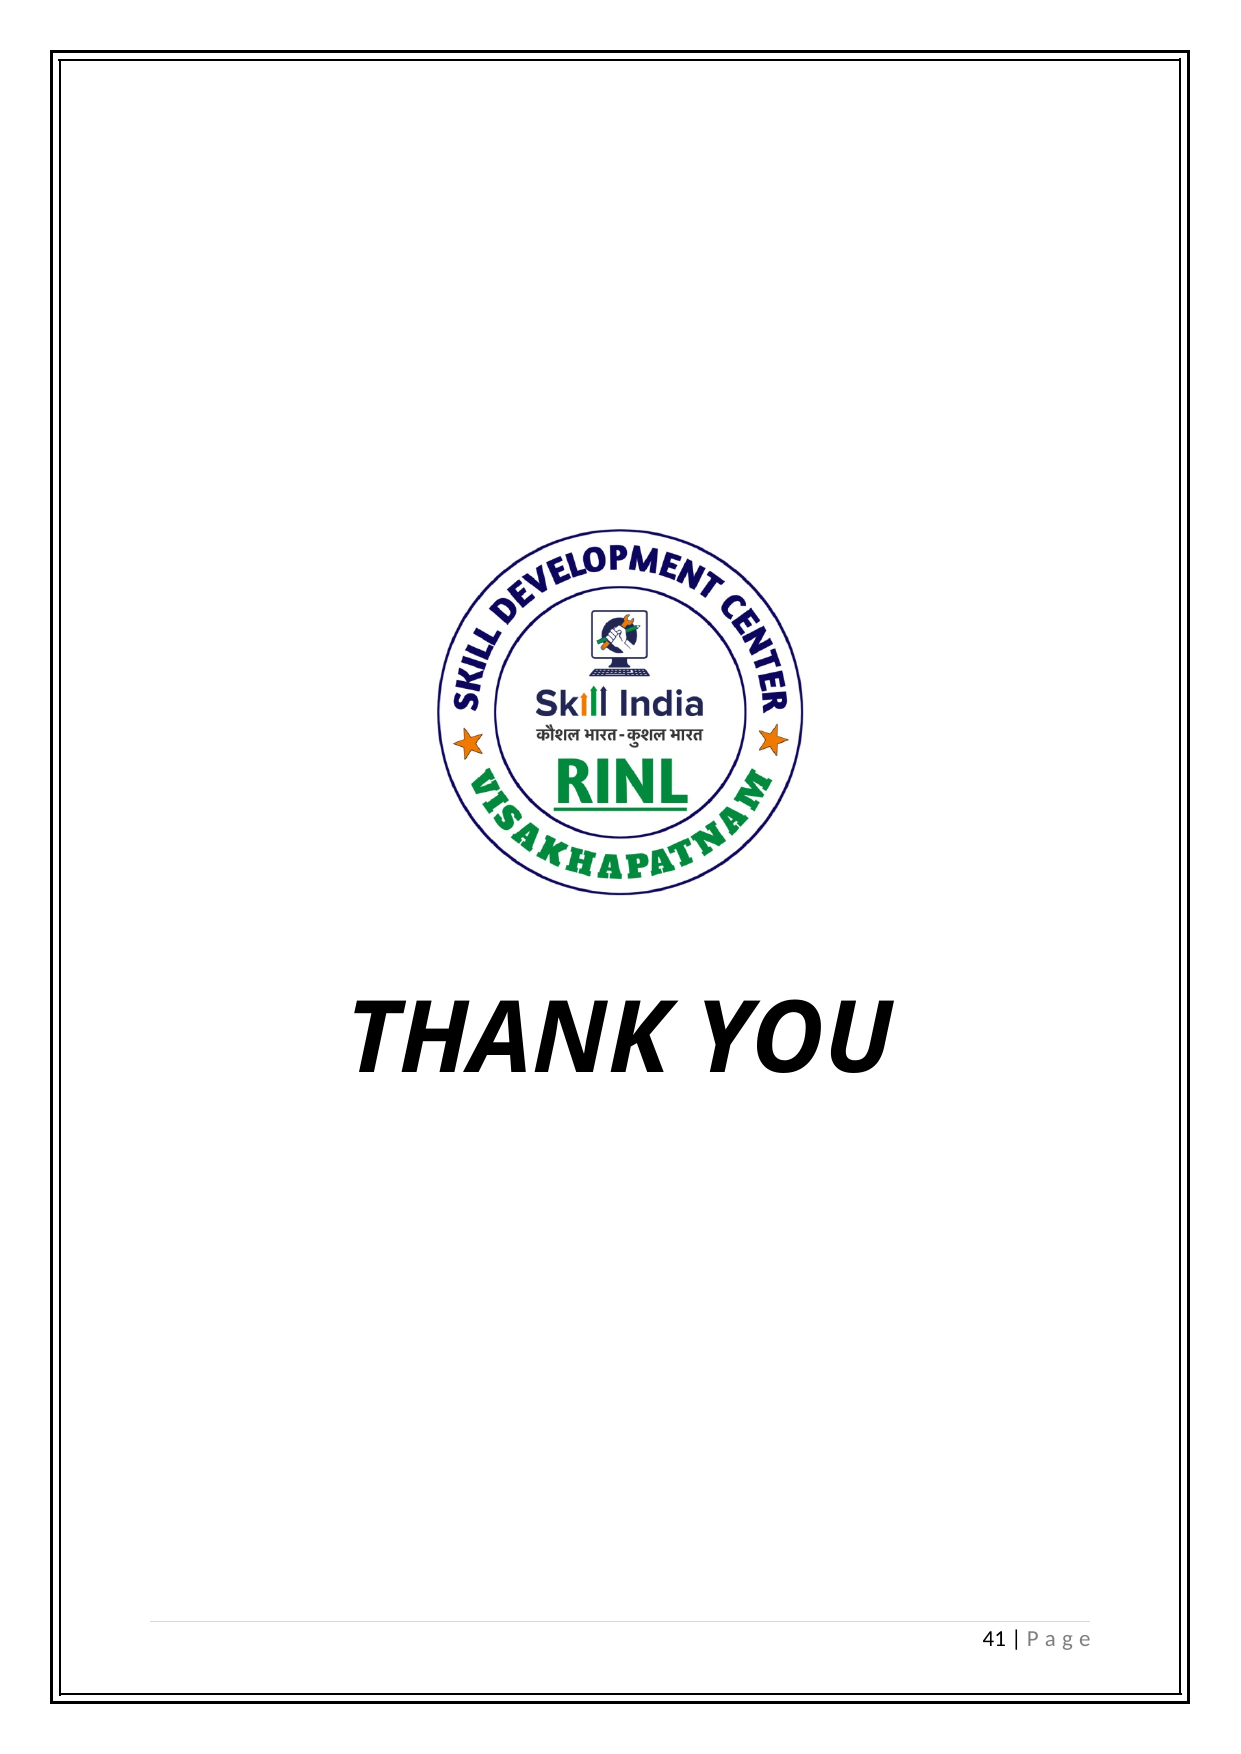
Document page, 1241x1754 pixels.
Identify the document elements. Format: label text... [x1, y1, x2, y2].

picture [428, 520, 812, 771]
text THANK YOU [150, 771, 1090, 1102]
